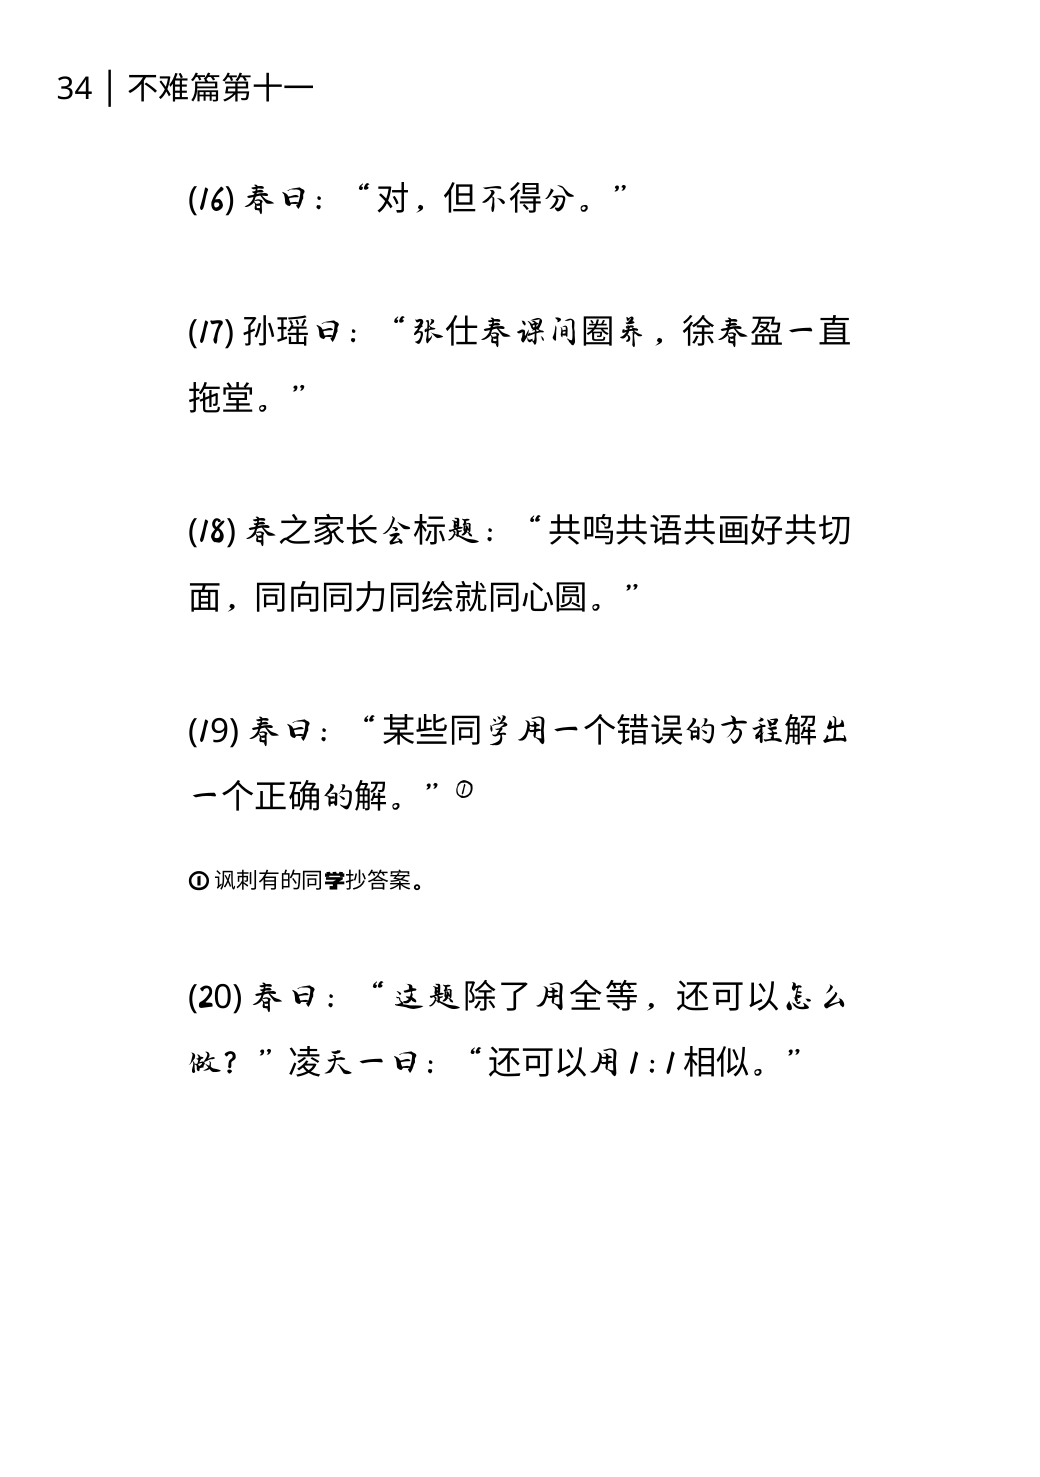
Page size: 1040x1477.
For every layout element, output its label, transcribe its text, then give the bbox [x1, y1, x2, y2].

list 春曰：“这题除了用全等，还可以怎么做？”凌天一曰：“还可以用1 : 1相似。” [188, 964, 852, 1097]
text ①讽刺有的同学抄答案。 [188, 864, 852, 897]
list 春曰：“对，但不得分。” [188, 166, 852, 233]
list 孙瑶曰：“张仕春课间圈养，徐春盈一直拖堂。” [188, 299, 852, 432]
list 春曰：“某些同学用一个错误的方程解出一个正确的解。”① [188, 698, 852, 831]
list 春之家长会标题：“共鸣共语共画好共切面，同向同力同绘就同心圆。” [188, 499, 852, 632]
